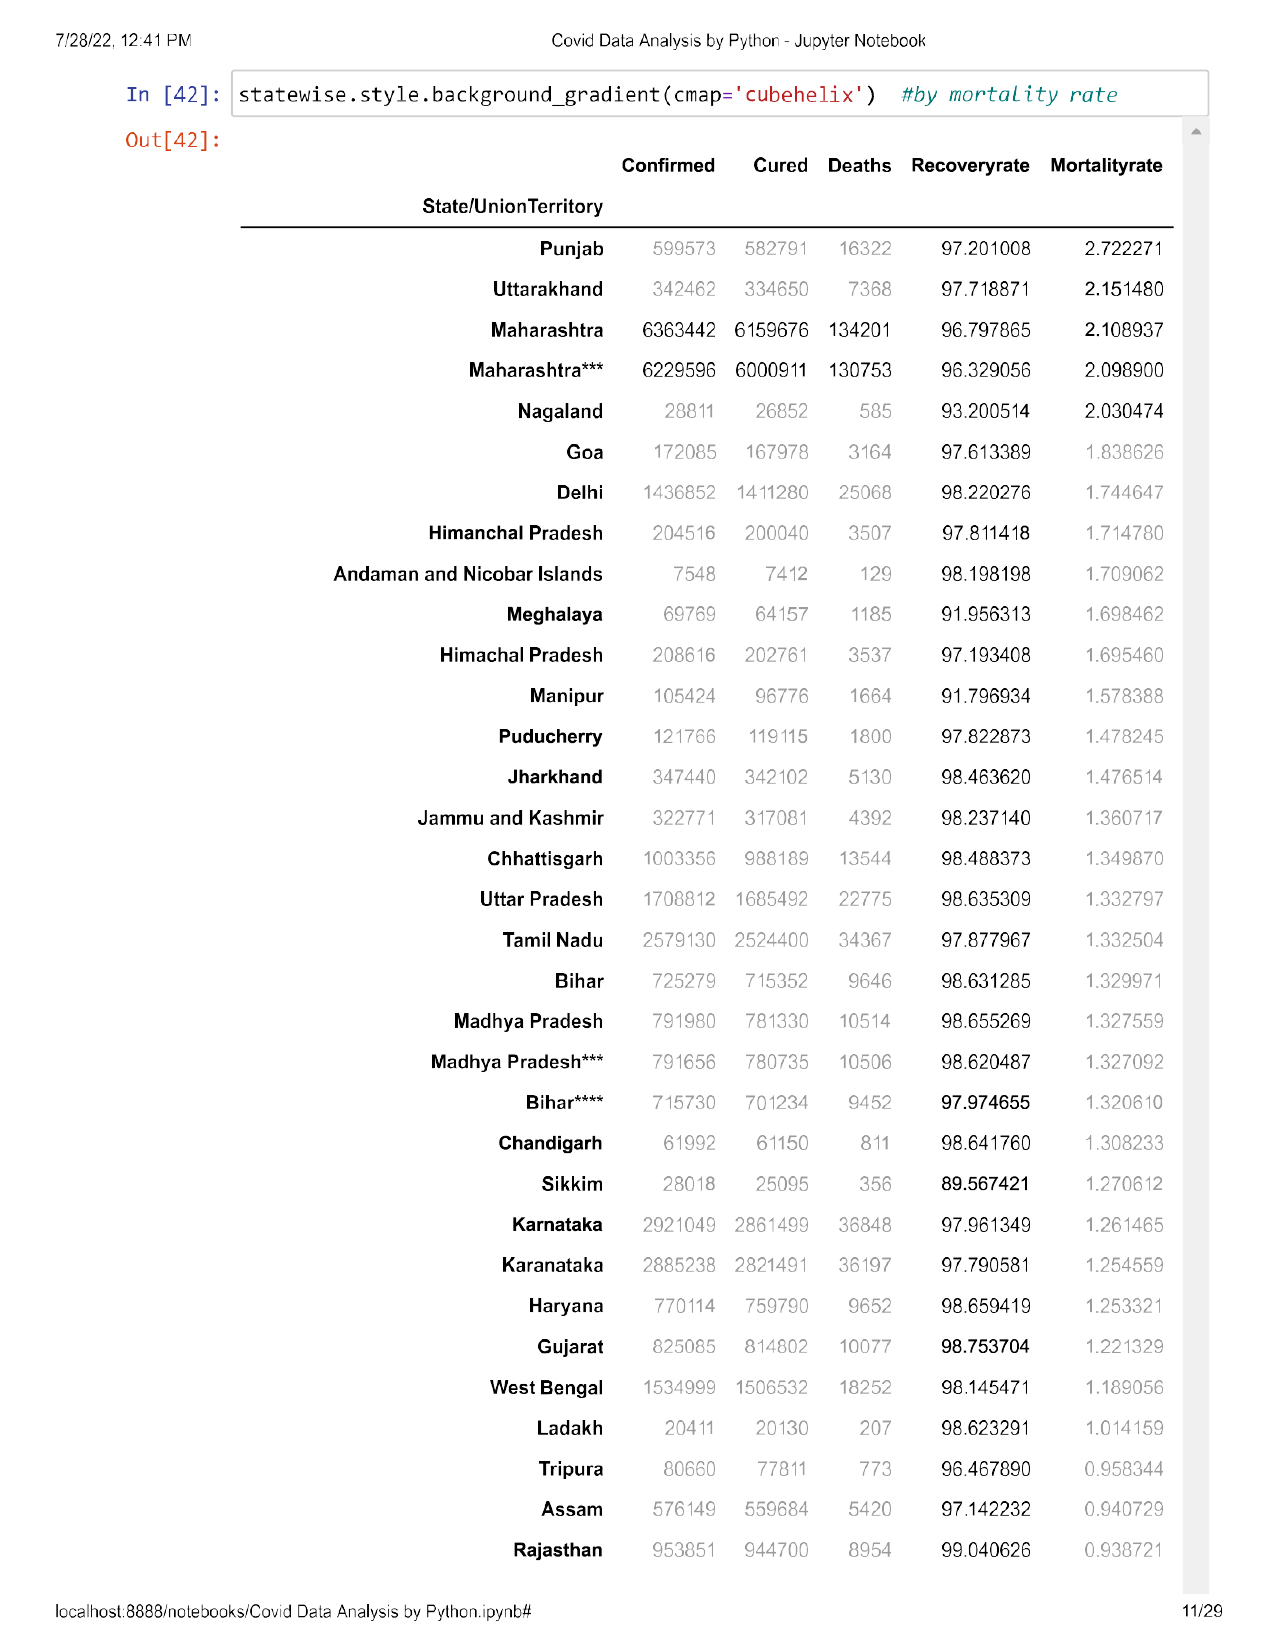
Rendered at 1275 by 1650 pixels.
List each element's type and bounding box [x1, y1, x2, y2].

picture [685, 1217, 715, 1232]
picture [674, 566, 715, 581]
picture [849, 1542, 891, 1557]
picture [746, 1095, 774, 1110]
picture [558, 485, 602, 499]
picture [1096, 1298, 1160, 1313]
picture [492, 322, 603, 337]
picture [488, 851, 602, 869]
picture [942, 932, 1030, 947]
picture [1111, 1380, 1163, 1394]
picture [942, 1501, 967, 1516]
picture [870, 606, 891, 621]
picture [745, 1339, 763, 1353]
picture [746, 1054, 808, 1069]
picture [942, 444, 1030, 459]
picture [519, 403, 602, 422]
picture [685, 729, 715, 743]
picture [490, 1380, 535, 1394]
picture [653, 1501, 692, 1516]
picture [665, 1420, 704, 1435]
picture [643, 932, 692, 947]
picture [901, 86, 937, 106]
picture [655, 1298, 693, 1313]
picture [664, 1461, 715, 1476]
picture [776, 485, 808, 499]
picture [1132, 1339, 1163, 1353]
picture [556, 973, 604, 988]
picture [1096, 566, 1163, 581]
picture [942, 973, 1030, 988]
picture [942, 1461, 1030, 1476]
picture [663, 729, 681, 743]
picture [756, 606, 784, 621]
picture [1096, 1257, 1163, 1272]
picture [664, 444, 716, 459]
picture [503, 932, 550, 947]
picture [942, 1217, 1030, 1232]
picture [849, 241, 891, 255]
picture [530, 525, 602, 540]
picture [756, 1420, 784, 1435]
picture [1096, 769, 1150, 784]
picture [530, 647, 602, 662]
picture [1096, 973, 1160, 988]
picture [418, 810, 604, 825]
picture [849, 769, 867, 784]
picture [978, 1501, 1030, 1516]
picture [860, 688, 891, 703]
picture [1096, 729, 1163, 743]
picture [538, 1339, 603, 1357]
picture [978, 1380, 1027, 1394]
picture [756, 688, 808, 703]
picture [567, 444, 603, 459]
picture [942, 1380, 967, 1394]
picture [541, 241, 603, 259]
picture [653, 525, 702, 540]
picture [1096, 1013, 1163, 1028]
picture [1143, 1420, 1163, 1435]
picture [1085, 403, 1163, 418]
picture [745, 525, 808, 540]
picture [745, 1542, 808, 1557]
picture [942, 688, 1030, 703]
picture [643, 322, 715, 337]
picture [1111, 281, 1129, 296]
picture [776, 1095, 808, 1109]
picture [745, 241, 805, 255]
picture [942, 322, 1030, 337]
picture [942, 1013, 1030, 1028]
picture [870, 1257, 891, 1272]
picture [784, 34, 926, 50]
picture [768, 729, 786, 743]
picture [870, 769, 891, 784]
picture [735, 1257, 766, 1272]
picture [552, 33, 779, 50]
picture [557, 932, 602, 947]
picture [1086, 1135, 1163, 1150]
picture [942, 851, 1030, 865]
picture [441, 647, 523, 662]
picture [849, 525, 891, 540]
picture [174, 86, 197, 102]
picture [664, 1135, 681, 1150]
picture [942, 403, 1017, 418]
picture [770, 86, 828, 102]
picture [860, 403, 891, 418]
picture [126, 132, 161, 147]
picture [653, 1380, 715, 1394]
picture [541, 1501, 602, 1516]
picture [167, 34, 191, 46]
picture [1096, 688, 1163, 703]
picture [735, 322, 753, 337]
picture [839, 485, 891, 499]
picture [685, 1013, 715, 1028]
picture [849, 1339, 891, 1353]
picture [766, 1339, 807, 1353]
picture [787, 1135, 808, 1150]
picture [643, 1217, 681, 1232]
picture [455, 1013, 602, 1032]
picture [942, 606, 1030, 621]
picture [735, 932, 808, 947]
picture [735, 1217, 808, 1232]
picture [240, 85, 732, 106]
picture [1087, 444, 1163, 459]
picture [1198, 1604, 1222, 1617]
picture [653, 241, 715, 255]
picture [643, 1257, 715, 1272]
picture [860, 729, 891, 743]
picture [849, 647, 891, 662]
picture [787, 607, 808, 621]
picture [756, 1176, 808, 1191]
picture [758, 1461, 796, 1476]
picture [830, 85, 853, 102]
picture [745, 281, 808, 296]
picture [754, 157, 807, 172]
picture [531, 688, 604, 706]
picture [942, 485, 1030, 499]
picture [942, 647, 1030, 662]
picture [1096, 647, 1163, 662]
picture [942, 1257, 1027, 1272]
picture [1085, 241, 1160, 255]
picture [849, 1501, 891, 1516]
picture [653, 1339, 715, 1353]
picture [942, 241, 1030, 255]
picture [1182, 116, 1210, 143]
picture [1096, 1176, 1150, 1191]
picture [174, 132, 197, 147]
picture [989, 281, 1027, 296]
picture [766, 973, 807, 988]
picture [766, 810, 805, 825]
picture [643, 362, 715, 377]
picture [942, 566, 1030, 581]
picture [1009, 810, 1030, 825]
picture [1096, 1054, 1163, 1069]
picture [1085, 1501, 1163, 1516]
picture [745, 851, 808, 865]
picture [839, 1257, 867, 1272]
picture [653, 973, 715, 988]
picture [653, 769, 715, 784]
picture [1085, 1461, 1163, 1476]
picture [1132, 1217, 1163, 1232]
picture [538, 1420, 602, 1435]
picture [849, 810, 891, 825]
picture [1096, 1095, 1150, 1109]
picture [1132, 281, 1163, 296]
picture [942, 1054, 1030, 1069]
picture [870, 444, 891, 459]
picture [542, 1176, 602, 1191]
picture [539, 1461, 603, 1479]
picture [653, 1013, 681, 1028]
picture [860, 1461, 891, 1476]
picture [56, 1604, 531, 1621]
picture [745, 810, 763, 825]
picture [839, 932, 891, 947]
picture [684, 1054, 715, 1069]
picture [942, 281, 986, 296]
picture [849, 1380, 891, 1394]
picture [736, 362, 796, 377]
picture [481, 891, 602, 906]
picture [849, 973, 891, 988]
picture [766, 566, 795, 581]
picture [839, 1217, 891, 1232]
picture [665, 403, 704, 418]
picture [777, 1013, 808, 1028]
picture [849, 281, 891, 296]
picture [746, 1298, 808, 1313]
picture [653, 485, 715, 499]
picture [1096, 891, 1163, 906]
picture [695, 932, 715, 947]
picture [1121, 1420, 1139, 1434]
picture [746, 485, 765, 499]
picture [129, 33, 159, 46]
picture [664, 688, 715, 703]
picture [745, 1380, 807, 1394]
picture [432, 1054, 603, 1072]
picture [541, 1380, 602, 1398]
picture [1096, 851, 1163, 865]
picture [942, 810, 1006, 825]
picture [757, 1135, 775, 1150]
picture [653, 891, 702, 906]
picture [494, 281, 602, 296]
picture [787, 1420, 808, 1435]
picture [756, 403, 807, 418]
picture [503, 1257, 603, 1272]
picture [746, 891, 807, 906]
picture [849, 444, 867, 459]
picture [1096, 932, 1163, 947]
picture [860, 1176, 891, 1191]
picture [861, 1135, 879, 1150]
picture [470, 362, 603, 377]
picture [1070, 87, 1117, 102]
picture [849, 1095, 891, 1109]
picture [942, 769, 1030, 784]
picture [530, 1298, 603, 1316]
picture [746, 973, 763, 987]
picture [674, 1095, 715, 1109]
picture [943, 525, 987, 540]
picture [839, 322, 888, 337]
picture [787, 769, 807, 784]
picture [942, 362, 1030, 377]
picture [1111, 322, 1163, 337]
picture [423, 198, 603, 217]
picture [776, 1257, 805, 1272]
picture [745, 1501, 808, 1516]
picture [849, 1054, 891, 1069]
picture [653, 810, 713, 825]
picture [1096, 1217, 1129, 1232]
picture [56, 33, 114, 49]
picture [999, 525, 1017, 540]
picture [756, 444, 808, 459]
picture [839, 362, 891, 377]
picture [942, 1135, 1030, 1150]
picture [942, 729, 1030, 743]
picture [1096, 1339, 1129, 1353]
picture [746, 1013, 774, 1028]
picture [1121, 525, 1163, 540]
picture [653, 1054, 681, 1069]
picture [849, 1013, 877, 1028]
picture [839, 891, 891, 906]
picture [1096, 1420, 1118, 1435]
picture [1096, 525, 1118, 540]
picture [333, 566, 533, 581]
picture [663, 1176, 702, 1191]
picture [1096, 606, 1163, 621]
picture [653, 851, 715, 865]
picture [539, 566, 602, 581]
picture [949, 85, 1058, 106]
picture [745, 647, 805, 662]
picture [653, 1542, 713, 1557]
picture [829, 158, 891, 172]
picture [870, 566, 891, 581]
picture [653, 1095, 671, 1109]
picture [653, 281, 715, 296]
picture [685, 1135, 715, 1150]
picture [849, 851, 891, 865]
picture [942, 1542, 1030, 1557]
picture [1085, 362, 1163, 377]
picture [942, 891, 1030, 906]
picture [694, 1501, 715, 1516]
picture [942, 1420, 1027, 1435]
picture [860, 1420, 891, 1435]
picture [942, 1298, 1030, 1313]
picture [1085, 1542, 1160, 1557]
picture [664, 606, 715, 621]
picture [653, 647, 702, 662]
picture [1096, 810, 1150, 825]
picture [527, 1095, 603, 1109]
picture [1096, 485, 1163, 499]
picture [745, 769, 784, 784]
picture [756, 322, 808, 337]
picture [849, 1298, 891, 1313]
